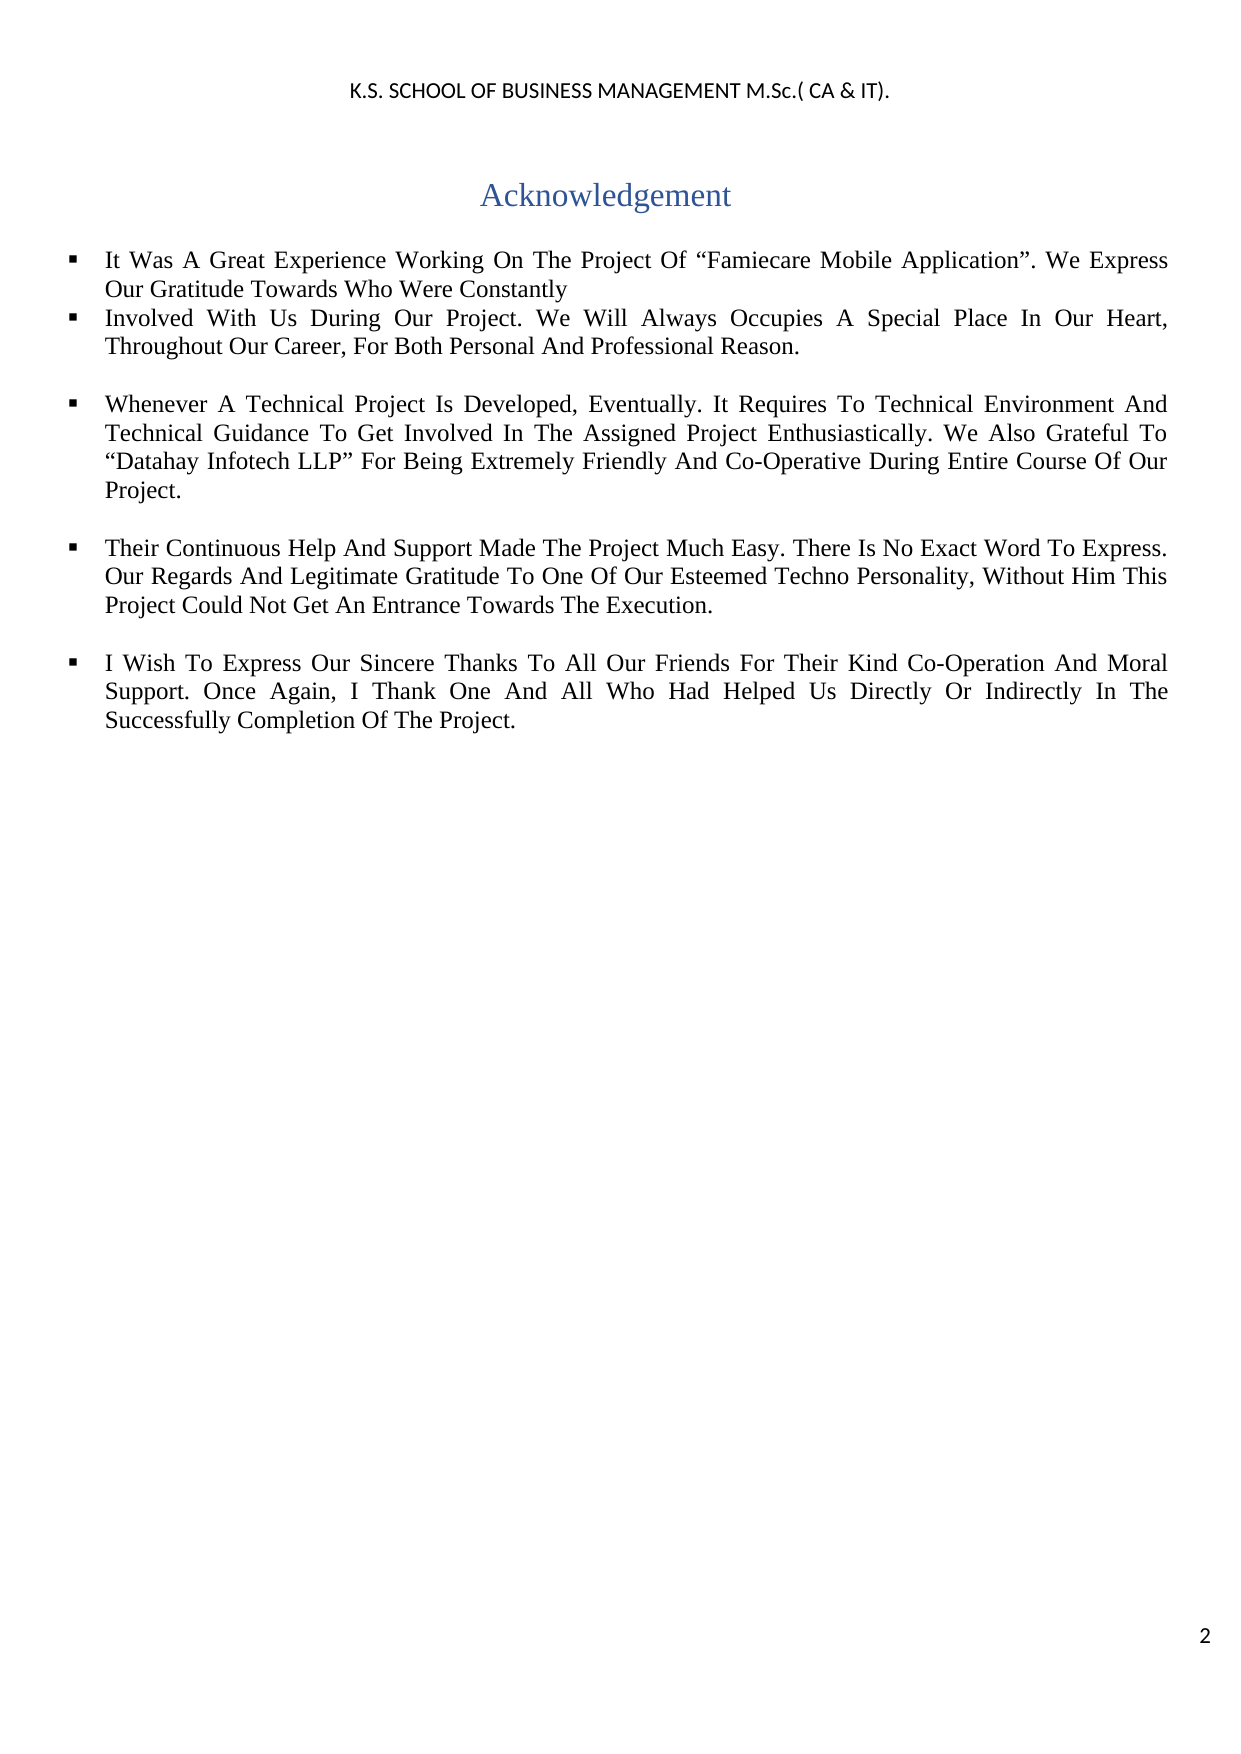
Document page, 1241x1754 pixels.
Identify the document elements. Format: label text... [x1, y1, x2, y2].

list Involved With Us During Our Project. We Will Always Occupies A Special Place In Our Heart, Throughout Our Career, For Both Personal And Professional Reason. [67, 303, 1169, 360]
list It Was A Great Experience Working On The Project Of “Famiecare Mobile Application”. We Express Our Gratitude Towards Who Were Constantly [67, 245, 1169, 303]
text Acknowledgement [404, 176, 1211, 214]
list Whenever A Technical Project Is Developed, Eventually. It Requires To Technical Environment And Technical Guidance To Get Involved In The Assigned Project Enthusiastically. We Also Grateful To “Datahay Infotech LLP” For Being Extremely Friendly And Co-Operative During Entire Course Of Our Project. [67, 389, 1169, 504]
list I Wish To Express Our Sincere Thanks To All Our Friends For Their Kind Co-Operation And Moral Support. Once Again, I Thank One And All Who Had Helped Us Directly Or Indirectly In The Successfully Completion Of The Project. [67, 648, 1169, 734]
list Their Continuous Help And Support Made The Project Much Easy. There Is No Exact Word To Express. Our Regards And Legitimate Gratitude To One Of Our Esteemed Techno Personality, Without Him This Project Could Not Get An Entrance Towards The Execution. [67, 533, 1169, 619]
